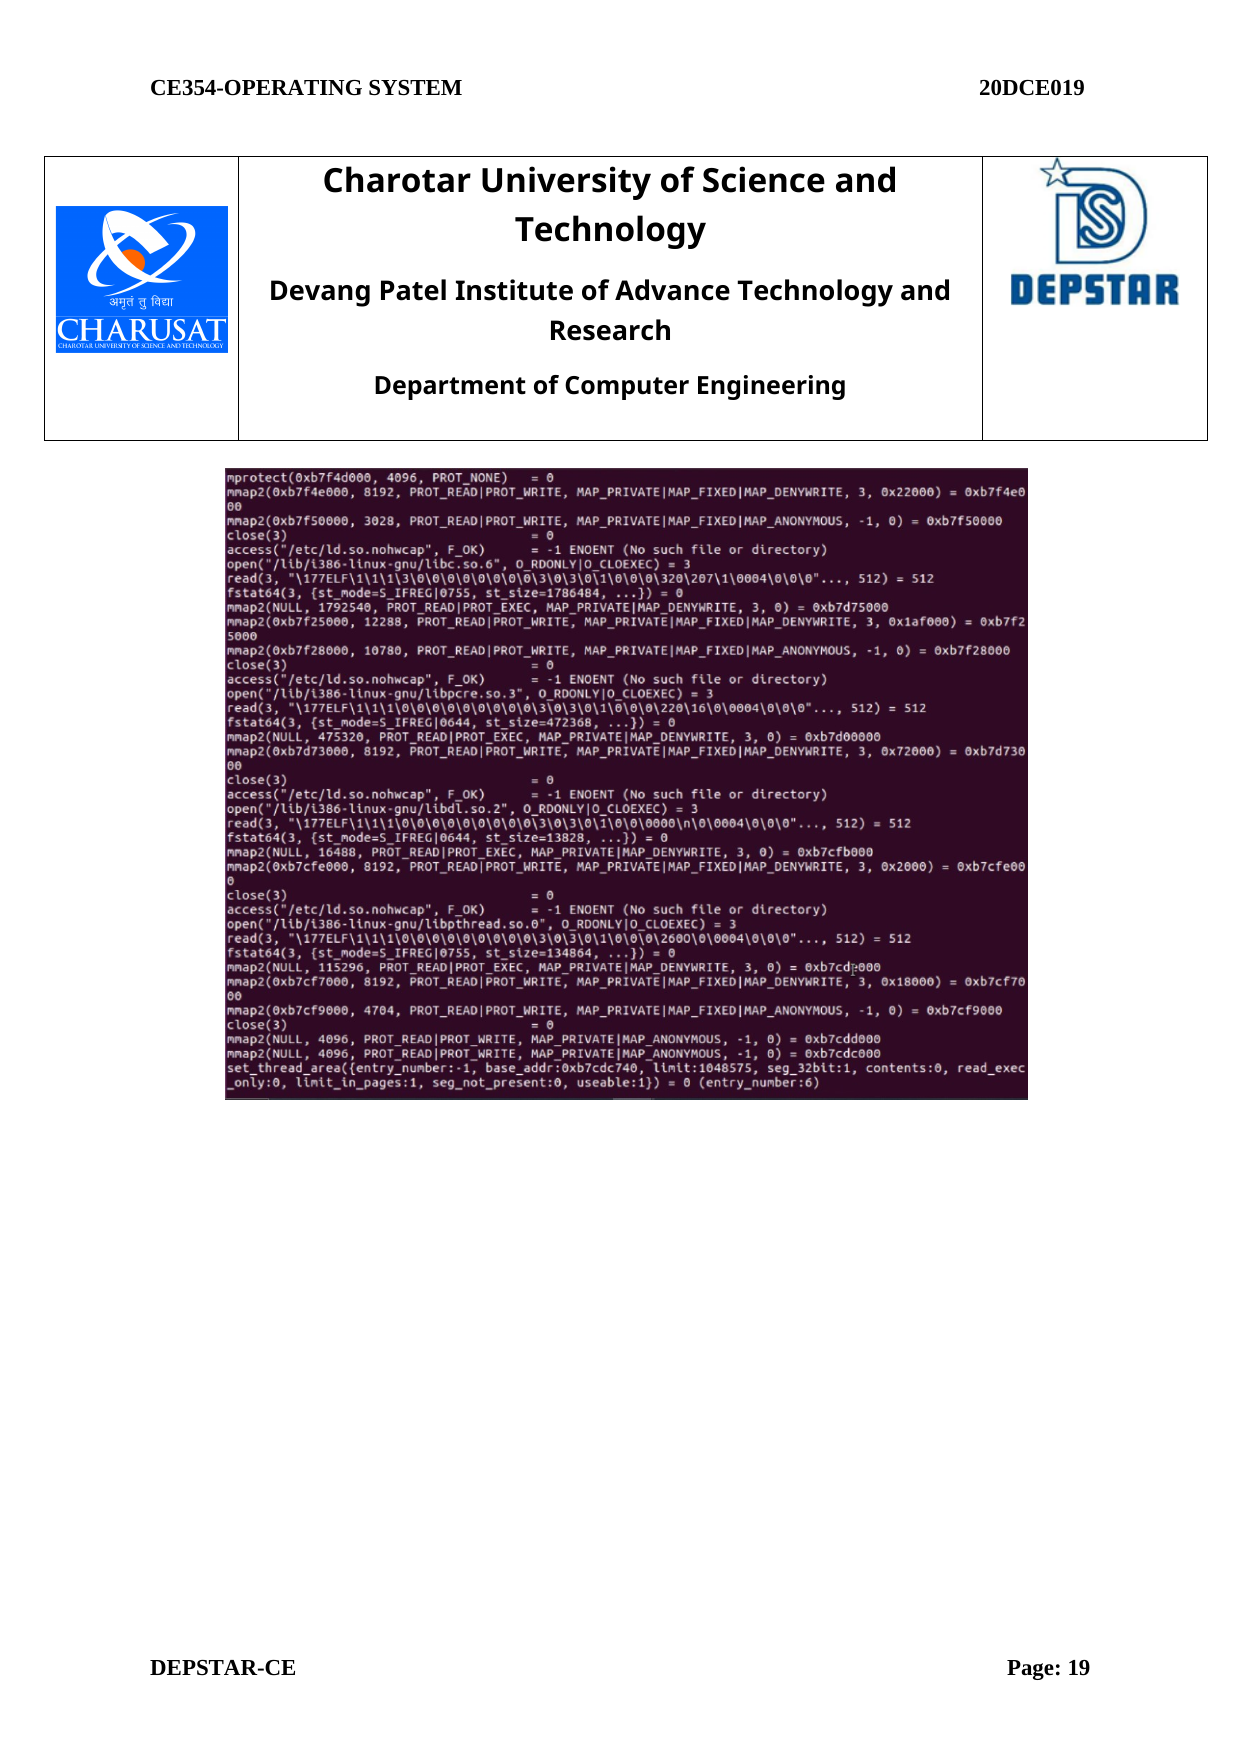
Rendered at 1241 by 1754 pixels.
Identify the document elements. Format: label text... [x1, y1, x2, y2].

picture [225, 468, 1028, 1100]
picture [55, 206, 228, 353]
picture [1010, 157, 1180, 314]
